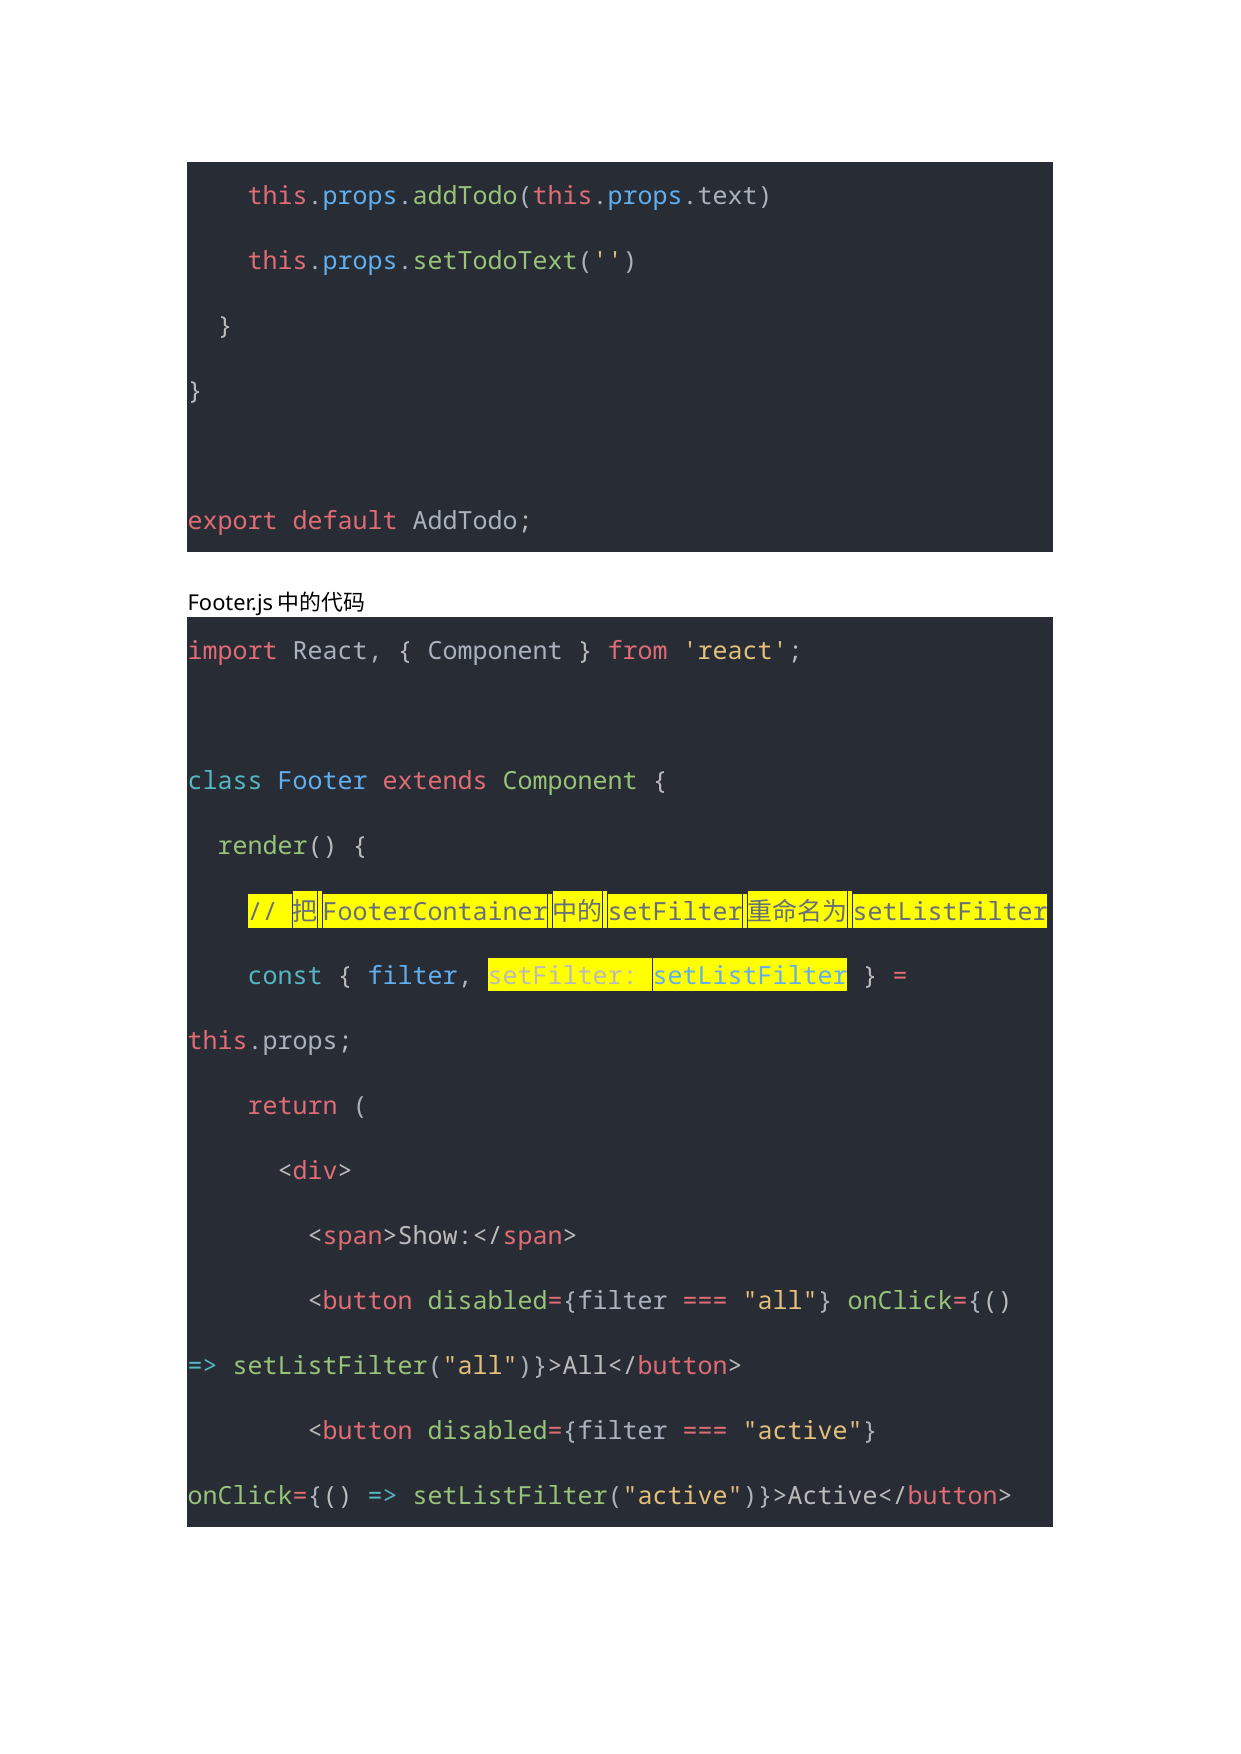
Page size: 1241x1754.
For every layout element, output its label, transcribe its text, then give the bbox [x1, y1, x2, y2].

text <button disabled={filter === "active"} onClick={() => setListFilter("active")}>Active</button> [187, 1397, 1053, 1527]
text this.props.setTodoText('') [187, 227, 1053, 292]
text } [187, 292, 1053, 357]
text return ( [187, 1072, 1053, 1137]
text render() { [187, 812, 1053, 877]
text const { filter, setFilter: setListFilter } = this.props; [187, 942, 1053, 1072]
text Footer.js中的代码 [187, 584, 1053, 617]
text this.props.addTodo(this.props.text) [187, 162, 1053, 227]
text <div> [187, 1137, 1053, 1202]
text } [187, 357, 1053, 422]
text <span>Show:</span> [187, 1202, 1053, 1267]
text import React, { Component } from 'react'; [187, 617, 1053, 682]
text export default AddTodo; [187, 487, 1053, 552]
text class Footer extends Component { [187, 747, 1053, 812]
text // 把FooterContainer中的setFilter重命名为setListFilter [187, 877, 1053, 942]
text <button disabled={filter === "all"} onClick={() => setListFilter("all")}>All</button> [187, 1267, 1053, 1397]
